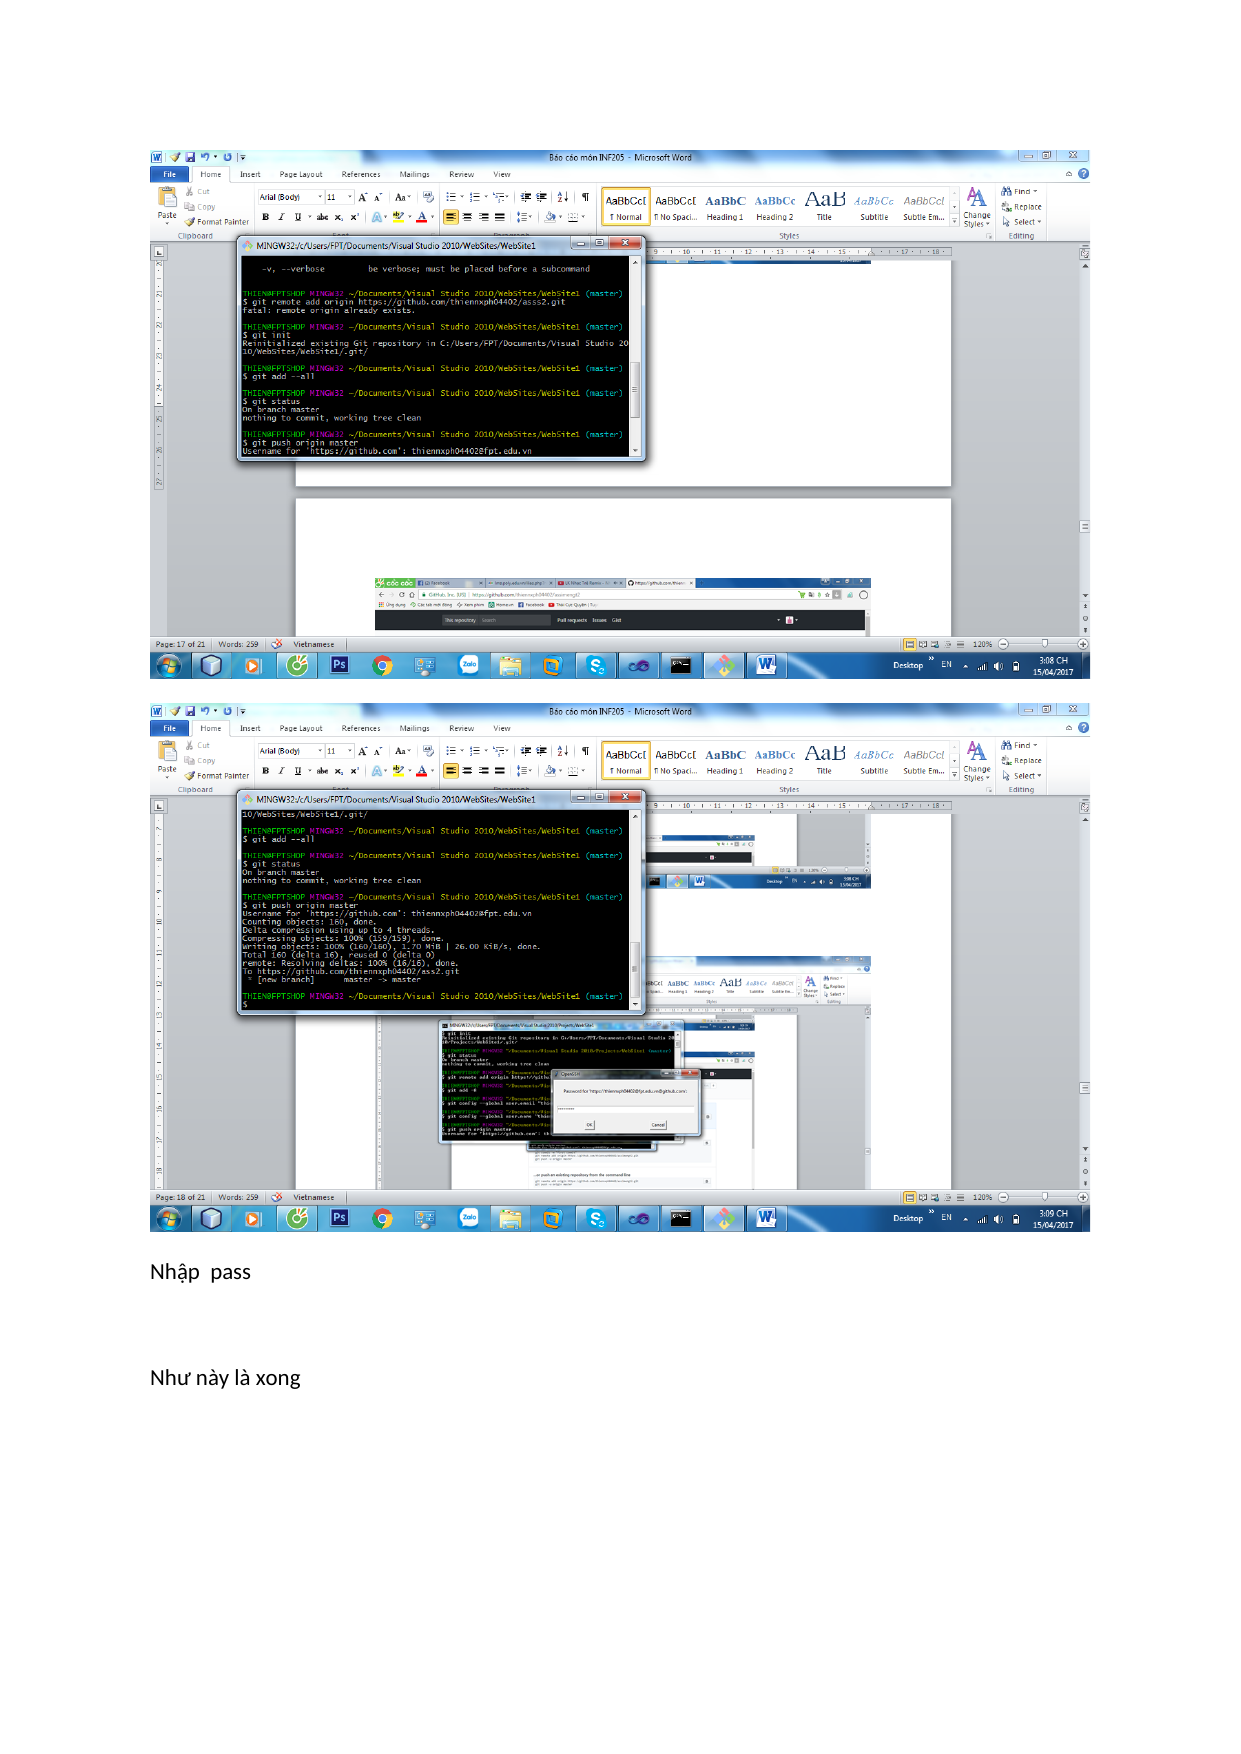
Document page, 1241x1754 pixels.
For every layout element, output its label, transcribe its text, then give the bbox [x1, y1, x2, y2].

picture [150, 703, 1091, 1232]
text Như này là xong [150, 1363, 1090, 1391]
text Nhập pass [150, 1257, 1090, 1285]
picture [150, 150, 1091, 679]
